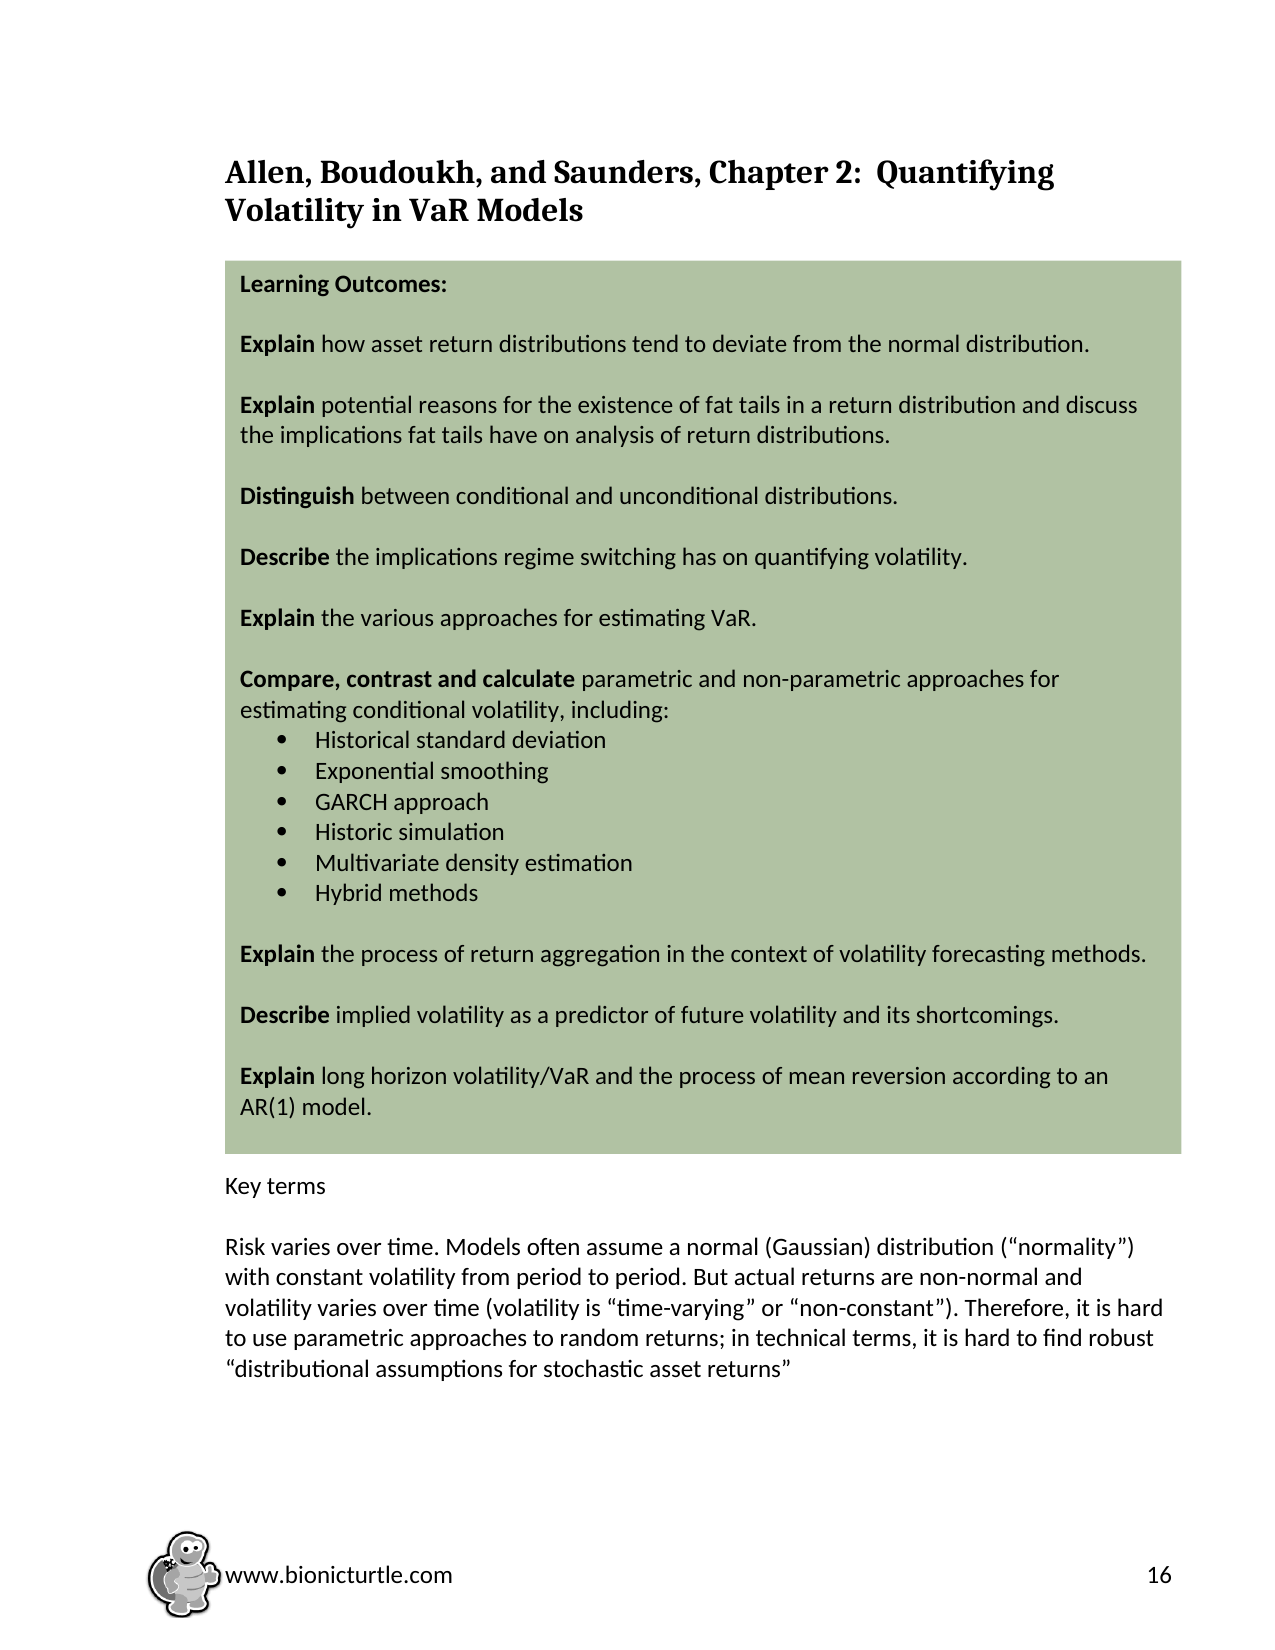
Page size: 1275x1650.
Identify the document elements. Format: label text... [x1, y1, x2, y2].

text Risk varies over time. Models often assume a normal (Gaussian) distribution (“normality”) with constant volatility from period to period. But actual returns are non-normal and volatility varies over time (volatility is “time-varying” or “non-constant”). Therefore, it is hard to use parametric approaches to random returns; in technical terms, it is hard to find robust “distributional assumptions for stochastic asset returns” [225, 1231, 1172, 1383]
text Key terms [225, 1170, 1172, 1200]
subtitle Allen, Boudoukh, and Saunders, Chapter 2: Quantifying Volatility in VaR Models [225, 153, 1172, 230]
